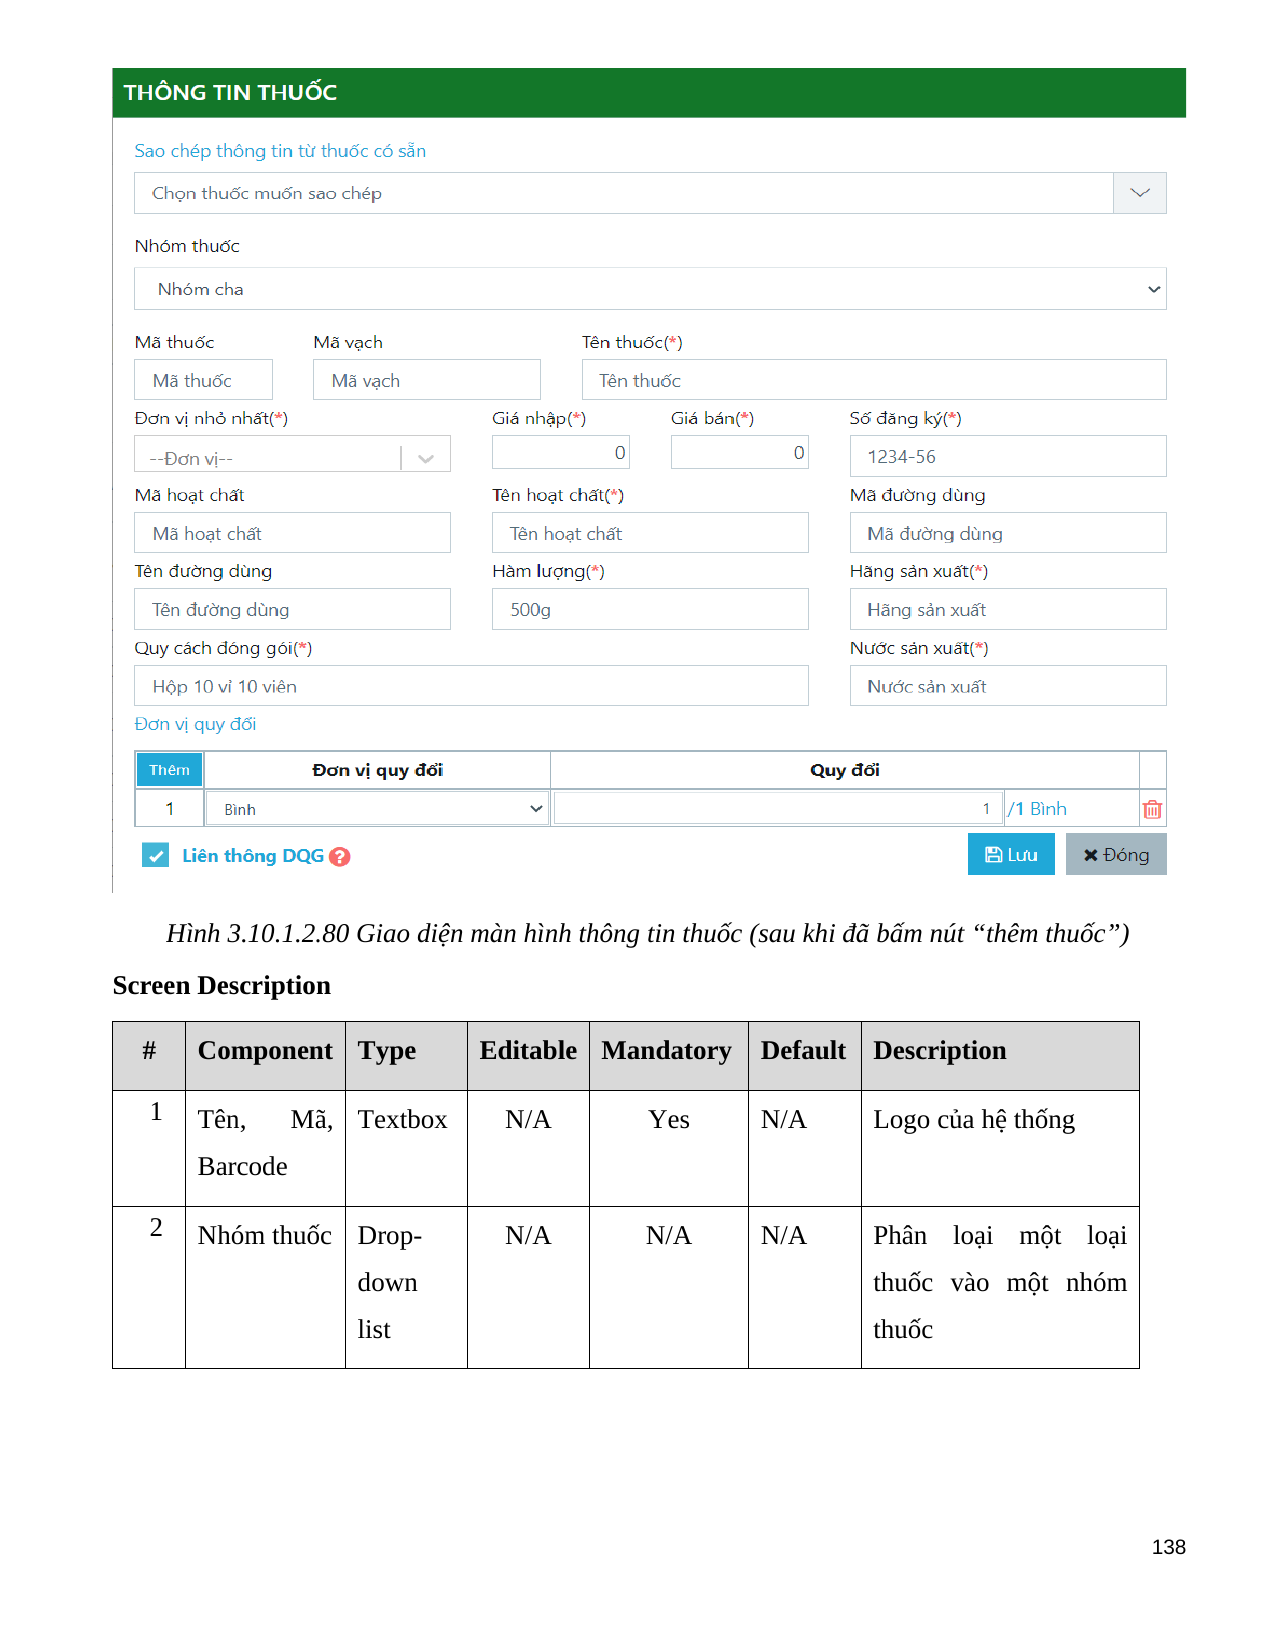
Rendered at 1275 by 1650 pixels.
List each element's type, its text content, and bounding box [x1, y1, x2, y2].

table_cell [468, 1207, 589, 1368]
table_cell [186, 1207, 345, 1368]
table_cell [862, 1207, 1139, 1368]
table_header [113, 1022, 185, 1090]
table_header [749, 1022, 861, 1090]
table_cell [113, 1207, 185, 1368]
picture [112, 68, 1187, 893]
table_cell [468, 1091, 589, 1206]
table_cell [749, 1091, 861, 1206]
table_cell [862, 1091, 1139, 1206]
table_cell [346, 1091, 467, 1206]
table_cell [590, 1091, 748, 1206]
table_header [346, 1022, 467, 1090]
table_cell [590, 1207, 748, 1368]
text Screen Description [112, 969, 1186, 1000]
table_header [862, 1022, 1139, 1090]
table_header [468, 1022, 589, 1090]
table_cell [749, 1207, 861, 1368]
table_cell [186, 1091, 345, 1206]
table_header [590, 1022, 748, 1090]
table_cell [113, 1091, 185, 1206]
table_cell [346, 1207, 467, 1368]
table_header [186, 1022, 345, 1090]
